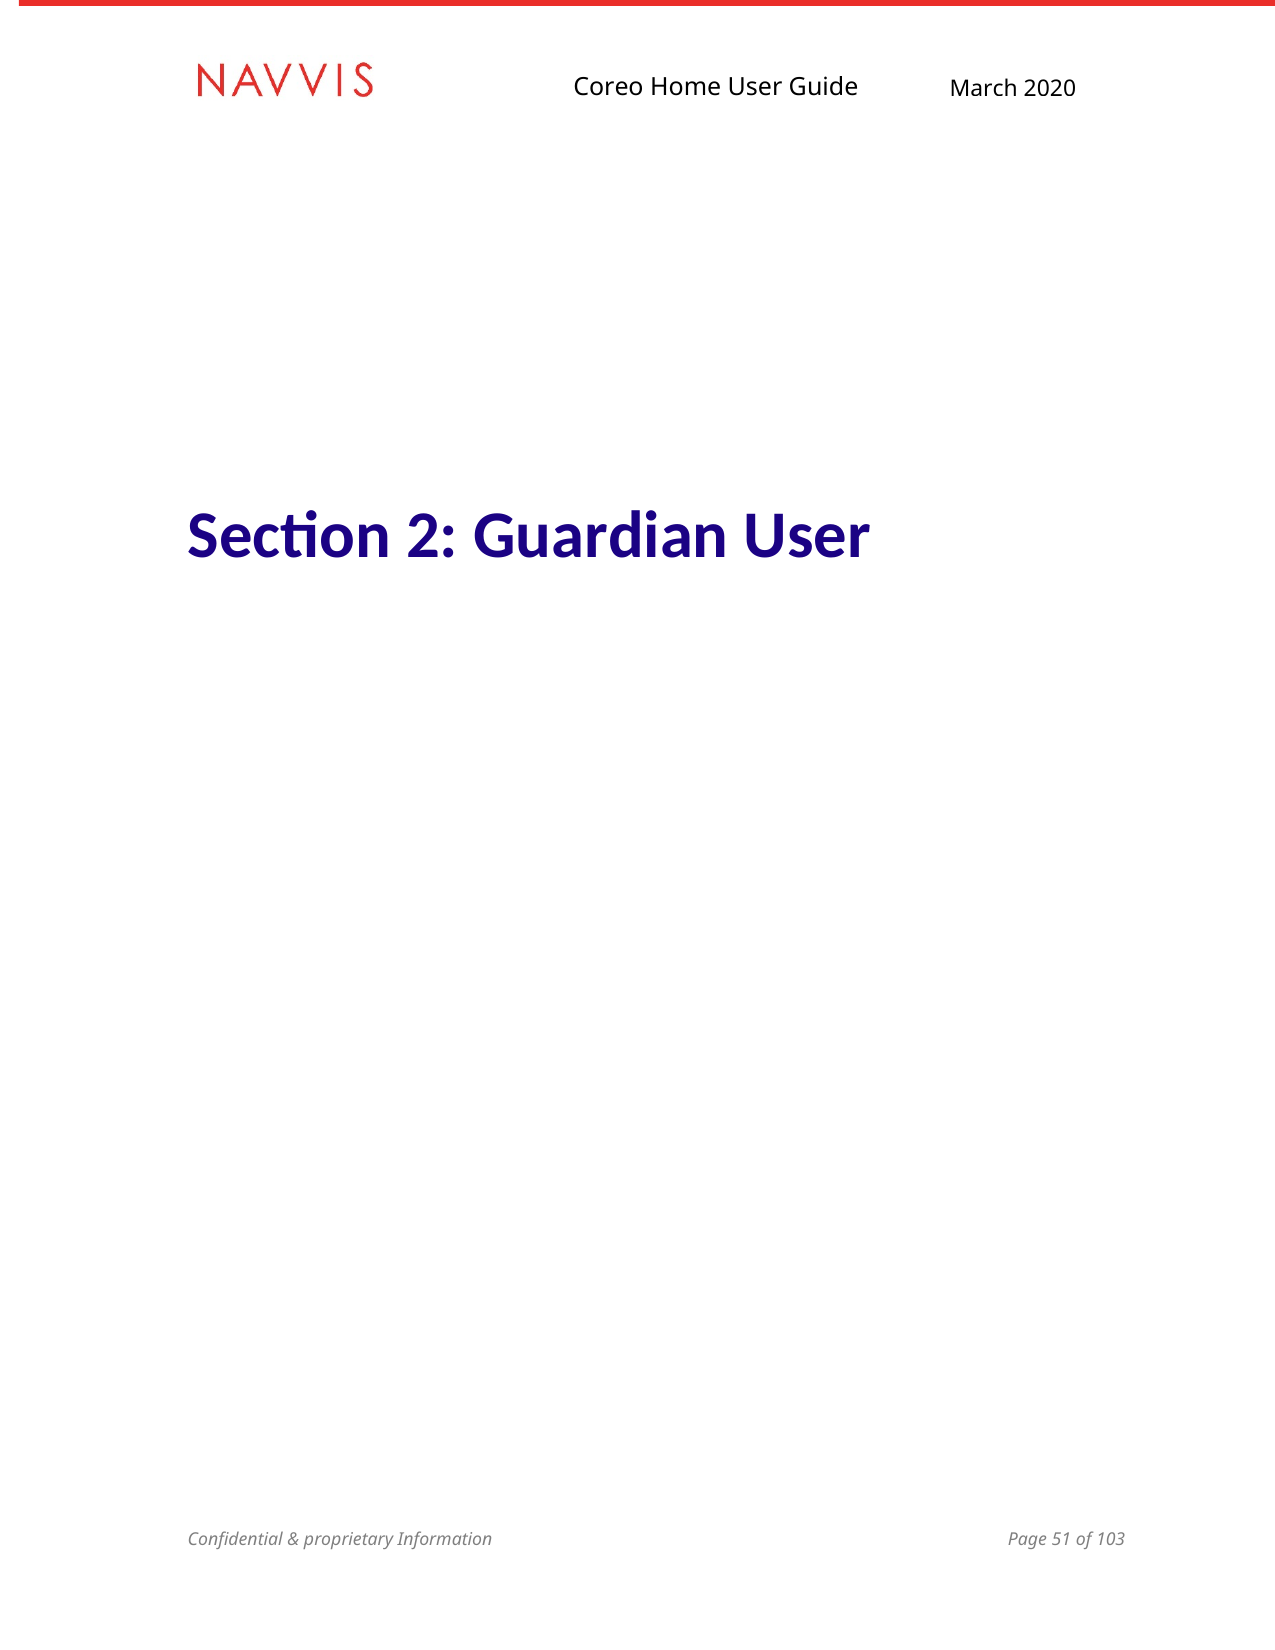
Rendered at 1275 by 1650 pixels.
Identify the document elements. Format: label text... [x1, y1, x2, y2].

picture [187, 55, 383, 104]
title Section 2: Guardian User [187, 493, 1087, 574]
